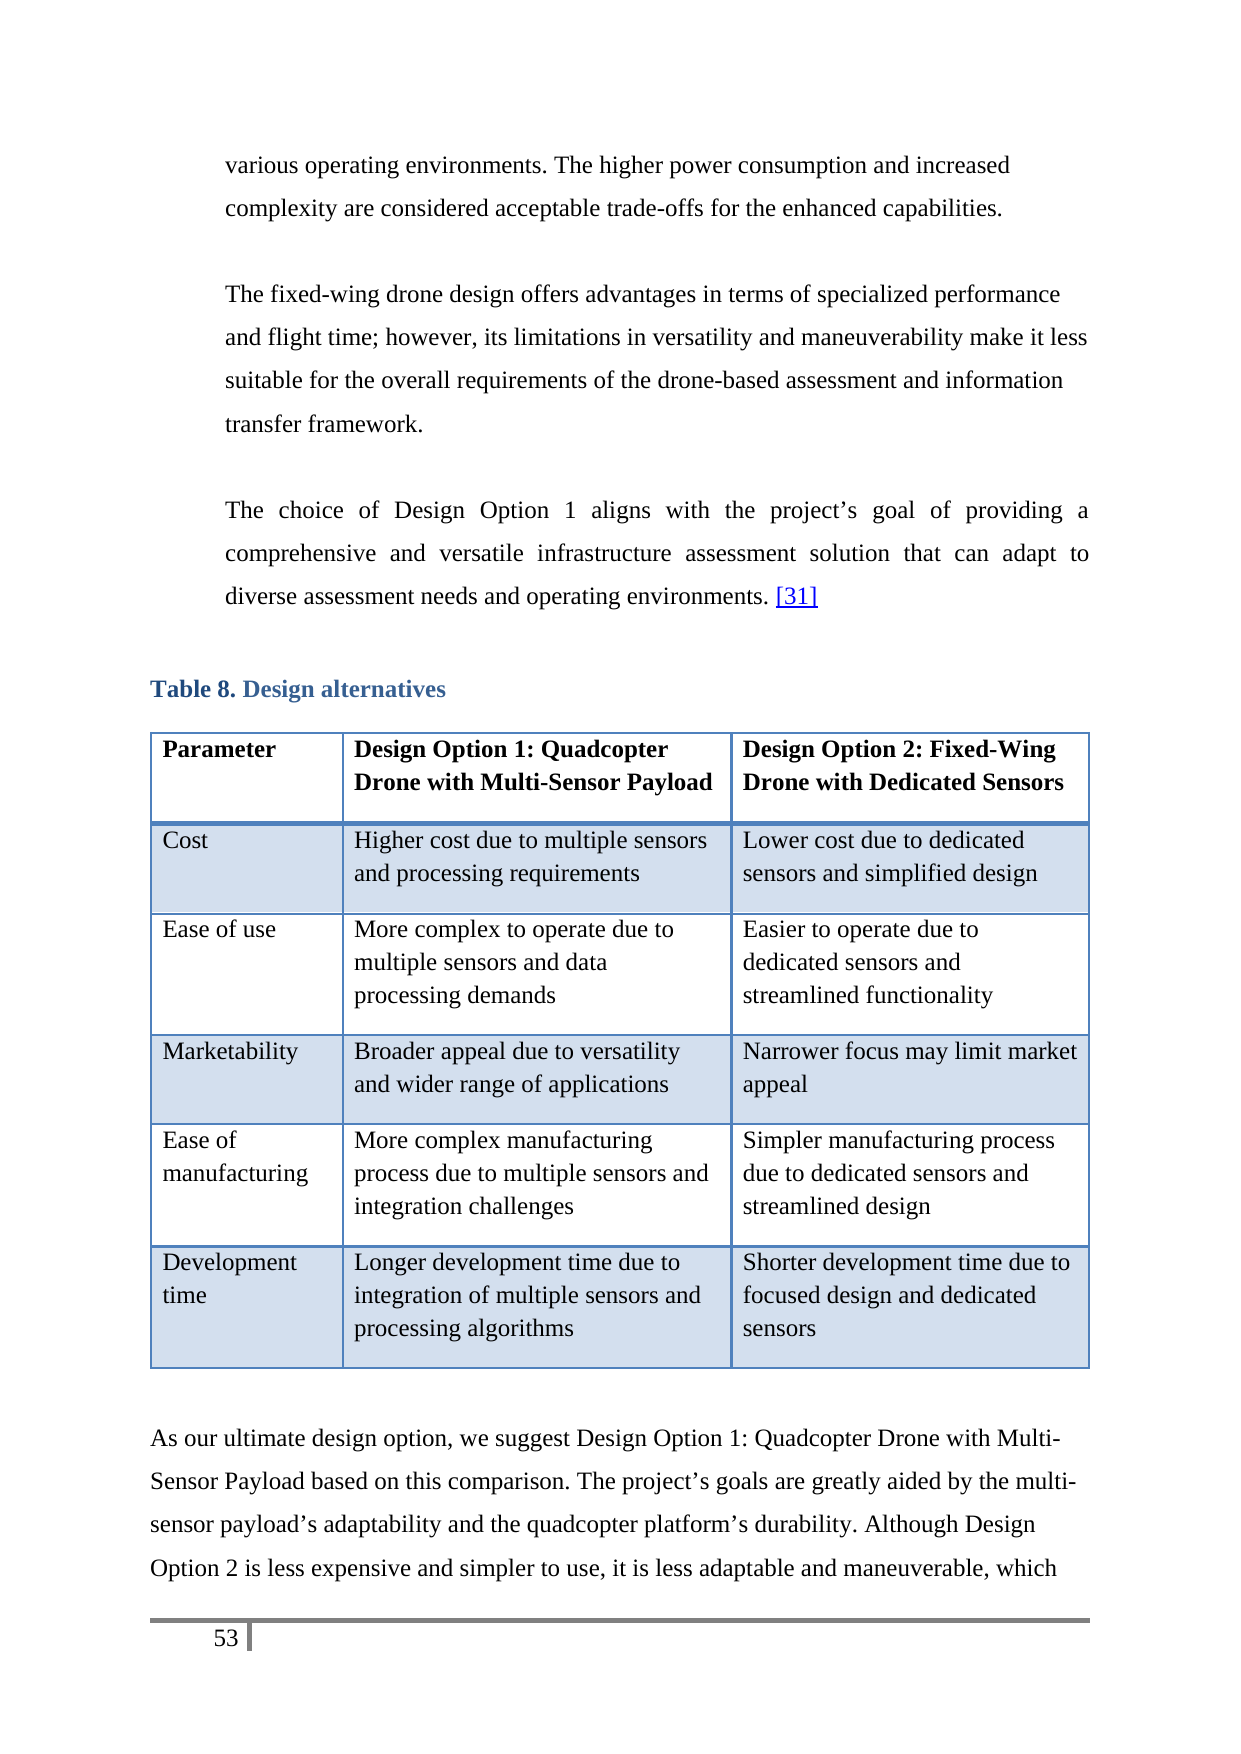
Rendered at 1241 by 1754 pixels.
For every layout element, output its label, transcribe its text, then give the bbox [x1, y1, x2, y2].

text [225, 150, 1090, 222]
table_cell Cost [152, 826, 342, 912]
table_cell More complex manufacturing process due to multiple sensors and integration challenges [344, 1125, 730, 1245]
table_header Parameter [152, 734, 342, 821]
table_cell Development time [152, 1248, 342, 1367]
table_cell Simpler manufacturing process due to dedicated sensors and streamlined design [733, 1125, 1088, 1245]
table_cell More complex to operate due to multiple sensors and data processing demands [344, 915, 730, 1034]
table_cell Broader appeal due to versatility and wider range of applications [344, 1036, 730, 1123]
table_header Design Option 1: Quadcopter Drone with Multi-Sensor Payload [344, 734, 730, 821]
subtitle Table 8. Design alternatives [150, 674, 1090, 703]
table_cell Longer development time due to integration of multiple sensors and processing algorithms [344, 1248, 730, 1367]
text The choice of Design Option 1 aligns with the project’s goal of providing a comprehensive and versatile infrastructure assessment solution that can adapt to diverse assessment needs and operating environments. [31] [225, 495, 1090, 610]
text The fixed-wing drone design offers advantages in terms of specialized performance and flight time; however, its limitations in versatility and maneuverability make it less suitable for the overall requirements of the drone-based assessment and information transfer framework. [225, 279, 1090, 437]
table_cell Shorter development time due to focused design and dedicated sensors [733, 1248, 1088, 1367]
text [150, 1423, 1090, 1581]
table_cell Higher cost due to multiple sensors and processing requirements [344, 826, 730, 912]
table_header Design Option 2: Fixed-Wing Drone with Dedicated Sensors [733, 734, 1088, 821]
table_cell Ease of manufacturing [152, 1125, 342, 1245]
table_cell Lower cost due to dedicated sensors and simplified design [733, 826, 1088, 912]
table_cell Ease of use [152, 915, 342, 1034]
table_cell Narrower focus may limit market appeal [733, 1036, 1088, 1123]
table_cell Marketability [152, 1036, 342, 1123]
table_cell Easier to operate due to dedicated sensors and streamlined functionality [733, 915, 1088, 1034]
